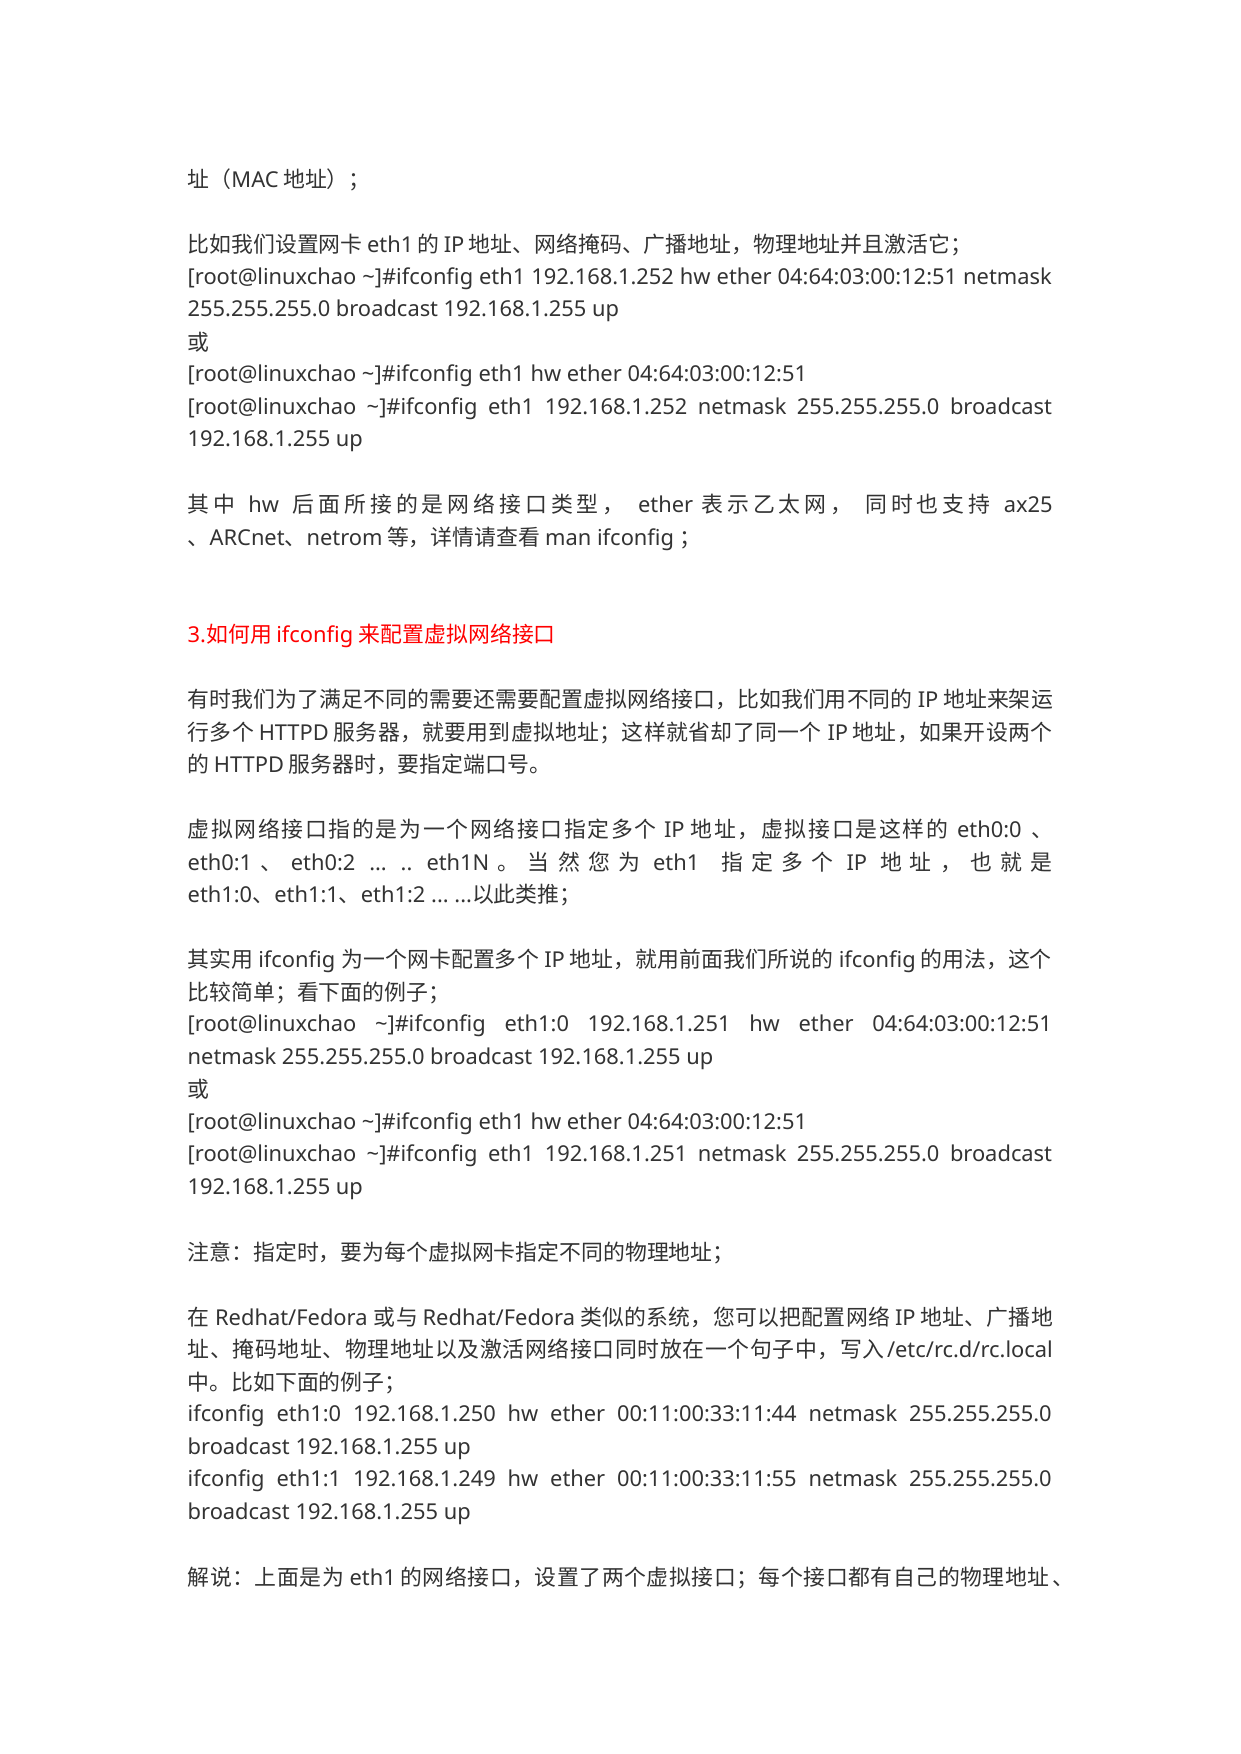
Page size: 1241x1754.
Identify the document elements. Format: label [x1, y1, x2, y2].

text [187, 162, 1053, 1592]
